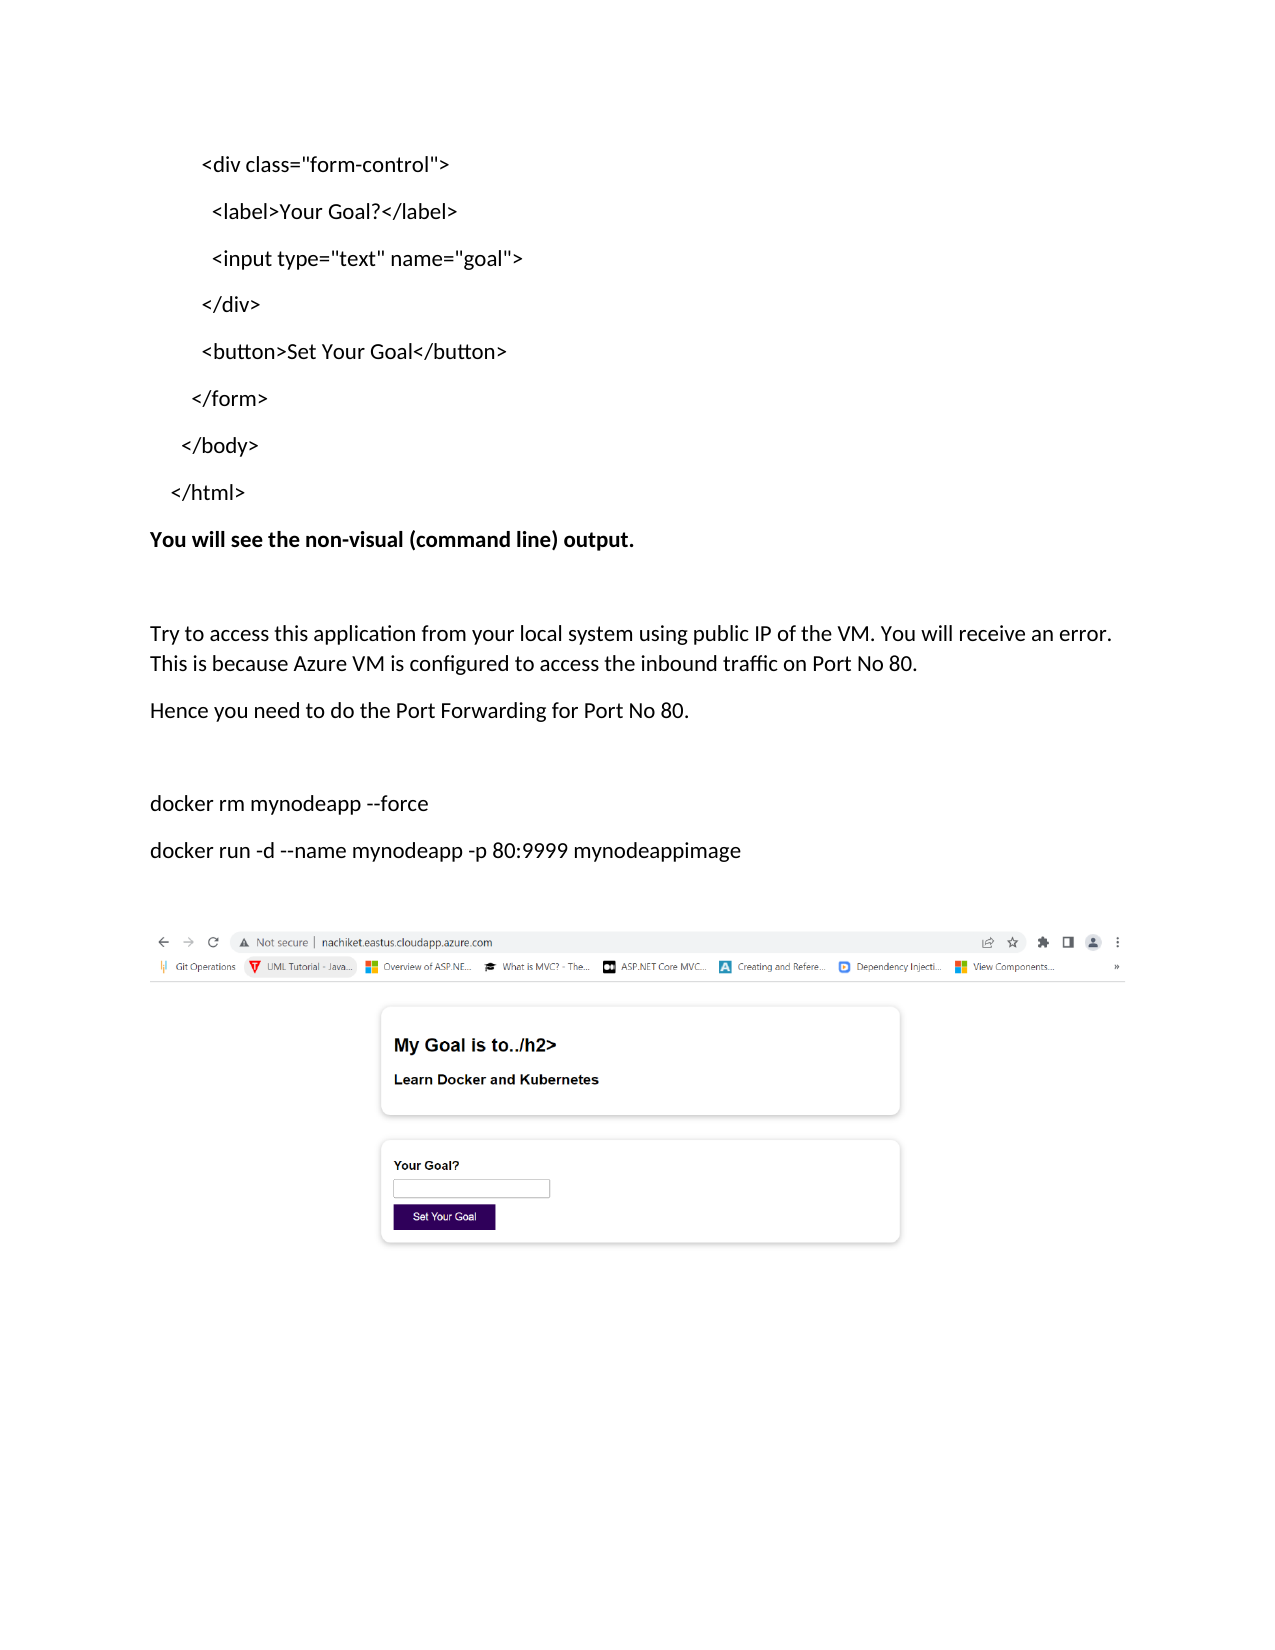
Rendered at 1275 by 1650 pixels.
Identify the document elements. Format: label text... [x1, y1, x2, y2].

text </html> [150, 478, 1125, 506]
text docker rm mynodeapp --force [150, 789, 1125, 818]
text </div> [150, 291, 1125, 319]
picture [150, 930, 1125, 1253]
text <div class="form-control"> [150, 150, 1125, 178]
text docker run -d --name mynodeapp -p 80:9999 mynodeappimage [150, 836, 1125, 864]
text Try to access this application from your local system using public IP of the VM. You will receive an error. This is because Azure VM is configured to access the inbound traffic on Port No 80. [150, 619, 1125, 677]
text </form> [150, 384, 1125, 412]
text <button>Set Your Goal</button> [150, 337, 1125, 366]
text <input type="text" name="goal"> [150, 244, 1125, 272]
text You will see the non-visual (command line) output. [150, 525, 1125, 553]
text </body> [150, 431, 1125, 459]
text Hence you need to do the Port Forwarding for Port No 80. [150, 696, 1125, 724]
text <label>Your Goal?</label> [150, 197, 1125, 225]
